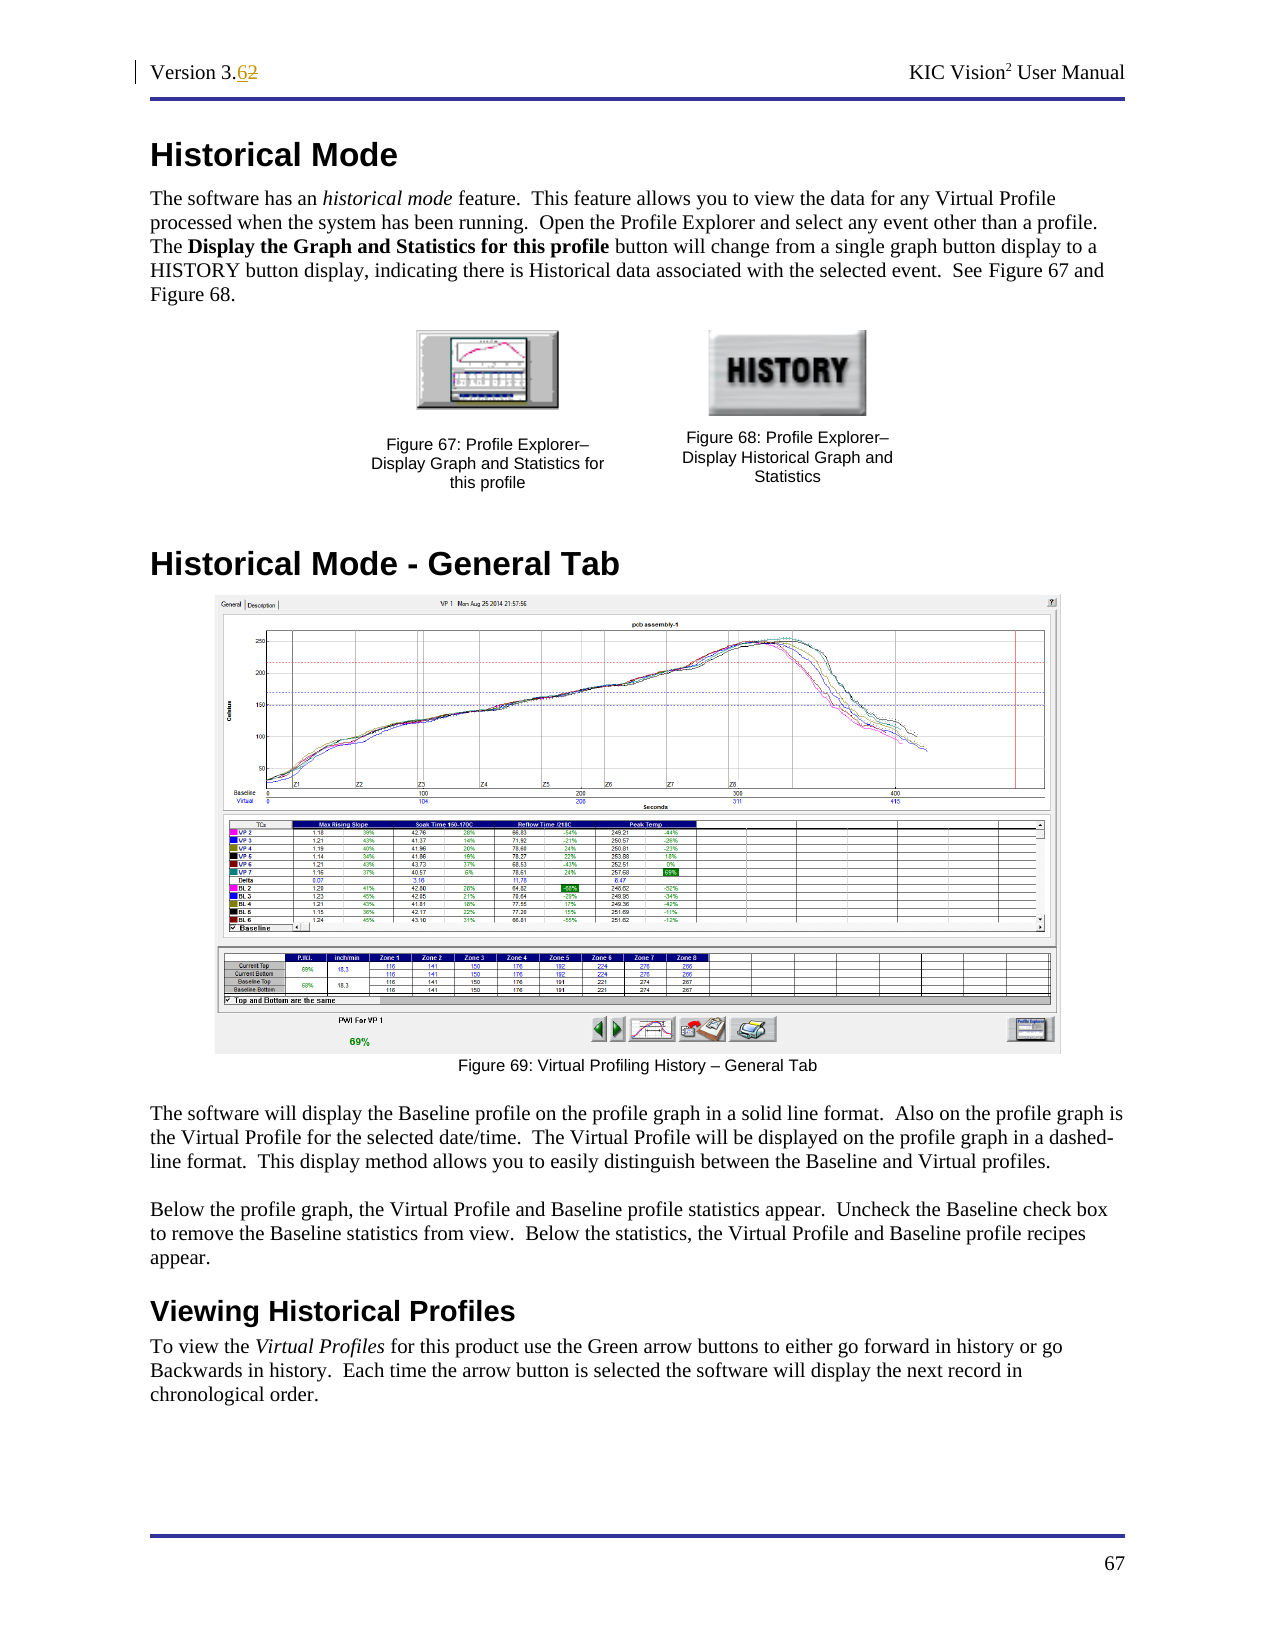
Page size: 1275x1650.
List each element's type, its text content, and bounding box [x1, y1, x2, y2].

subtitle Historical Mode [150, 135, 1125, 173]
picture [214, 594, 1061, 1054]
subtitle Historical Mode - General Tab [150, 544, 1125, 582]
text The software will display the Baseline profile on the profile graph in a solid line format. Also on the profile graph is the Virtual Profile for the selected date/time. The Virtual Profile will be displayed on the profile graph in a dashed-line format. This display method allows you to easily distinguish between the Baseline and Virtual profiles. [150, 1101, 1125, 1173]
picture [708, 330, 867, 416]
text Below the profile graph, the Virtual Profile and Baseline profile statistics appear. Uncheck the Baseline check box to remove the Baseline statistics from view. Below the statistics, the Virtual Profile and Baseline profile recipes appear. [150, 1197, 1125, 1269]
picture [416, 330, 559, 410]
text To view the Virtual Profiles for this product use the Green arrow buttons to either go forward in history or go Backwards in history. Each time the arrow button is selected the software will display the next record in chronological order. [150, 1334, 1125, 1406]
text Viewing Historical Profiles [150, 1294, 1125, 1328]
